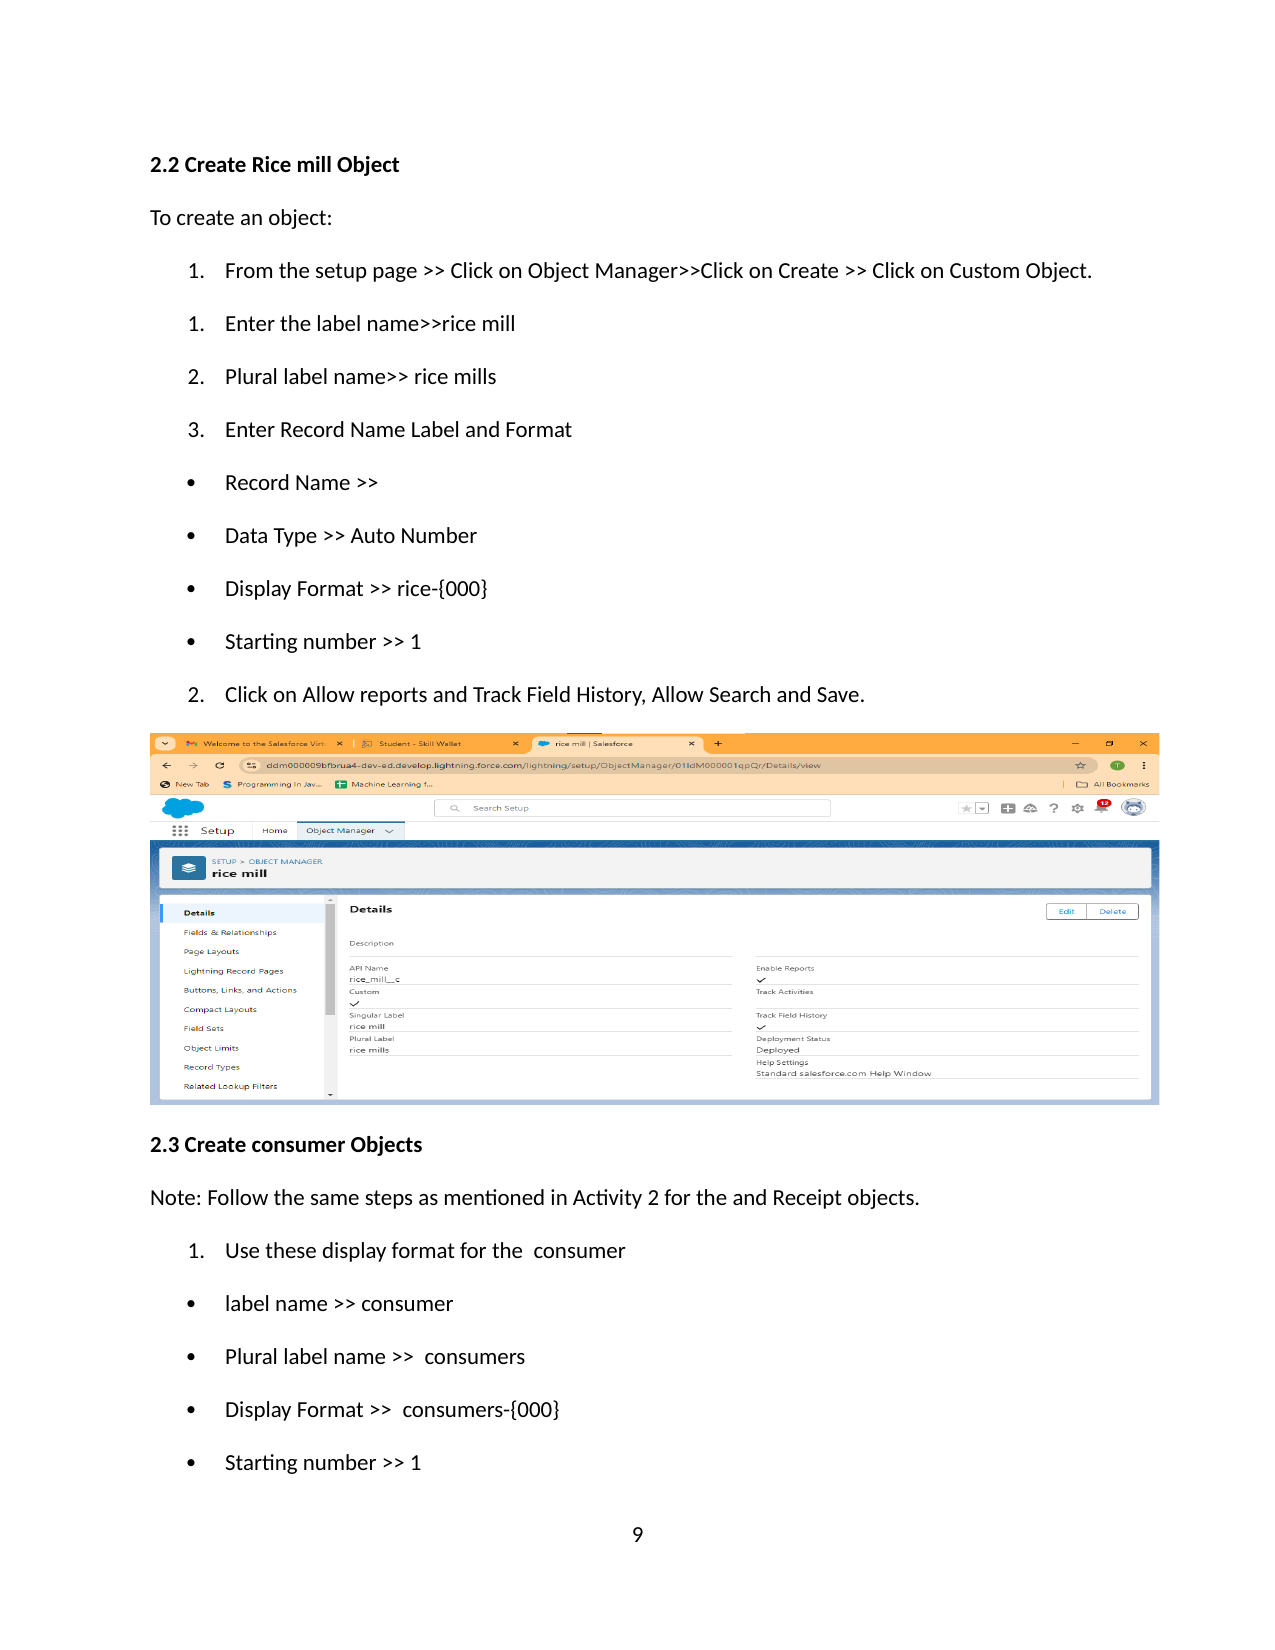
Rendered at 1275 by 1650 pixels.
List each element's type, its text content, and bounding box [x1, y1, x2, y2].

list Data Type >> Auto Number [187, 521, 1125, 549]
list label name >> consumer [187, 1289, 1125, 1317]
list From the setup page >> Click on Object Manager>>Click on Create >> Click on Custom Object. [187, 256, 1125, 284]
text 2.2 Create Rice mill Object [150, 150, 1125, 178]
text Note: Follow the same steps as mentioned in Activity 2 for the and Receipt objects. [150, 1183, 1125, 1211]
text 2.3 Create consumer Objects [150, 1130, 1125, 1158]
list Plural label name>> rice mills [187, 362, 1125, 390]
list Starting number >> 1 [187, 1448, 1125, 1476]
list Enter the label name>>rice mill [187, 309, 1125, 337]
list Record Name >> [187, 468, 1125, 496]
text To create an object: [150, 203, 1125, 231]
picture [150, 733, 1160, 1105]
list Display Format >> consumers-{000} [187, 1395, 1125, 1423]
list Display Format >> rice-{000} [187, 574, 1125, 602]
list Click on Allow reports and Track Field History, Allow Search and Save. [187, 680, 1125, 708]
list Plural label name >> consumers [187, 1342, 1125, 1370]
list Use these display format for the consumer [187, 1236, 1125, 1264]
list Starting number >> 1 [187, 627, 1125, 655]
list Enter Record Name Label and Format [187, 415, 1125, 443]
